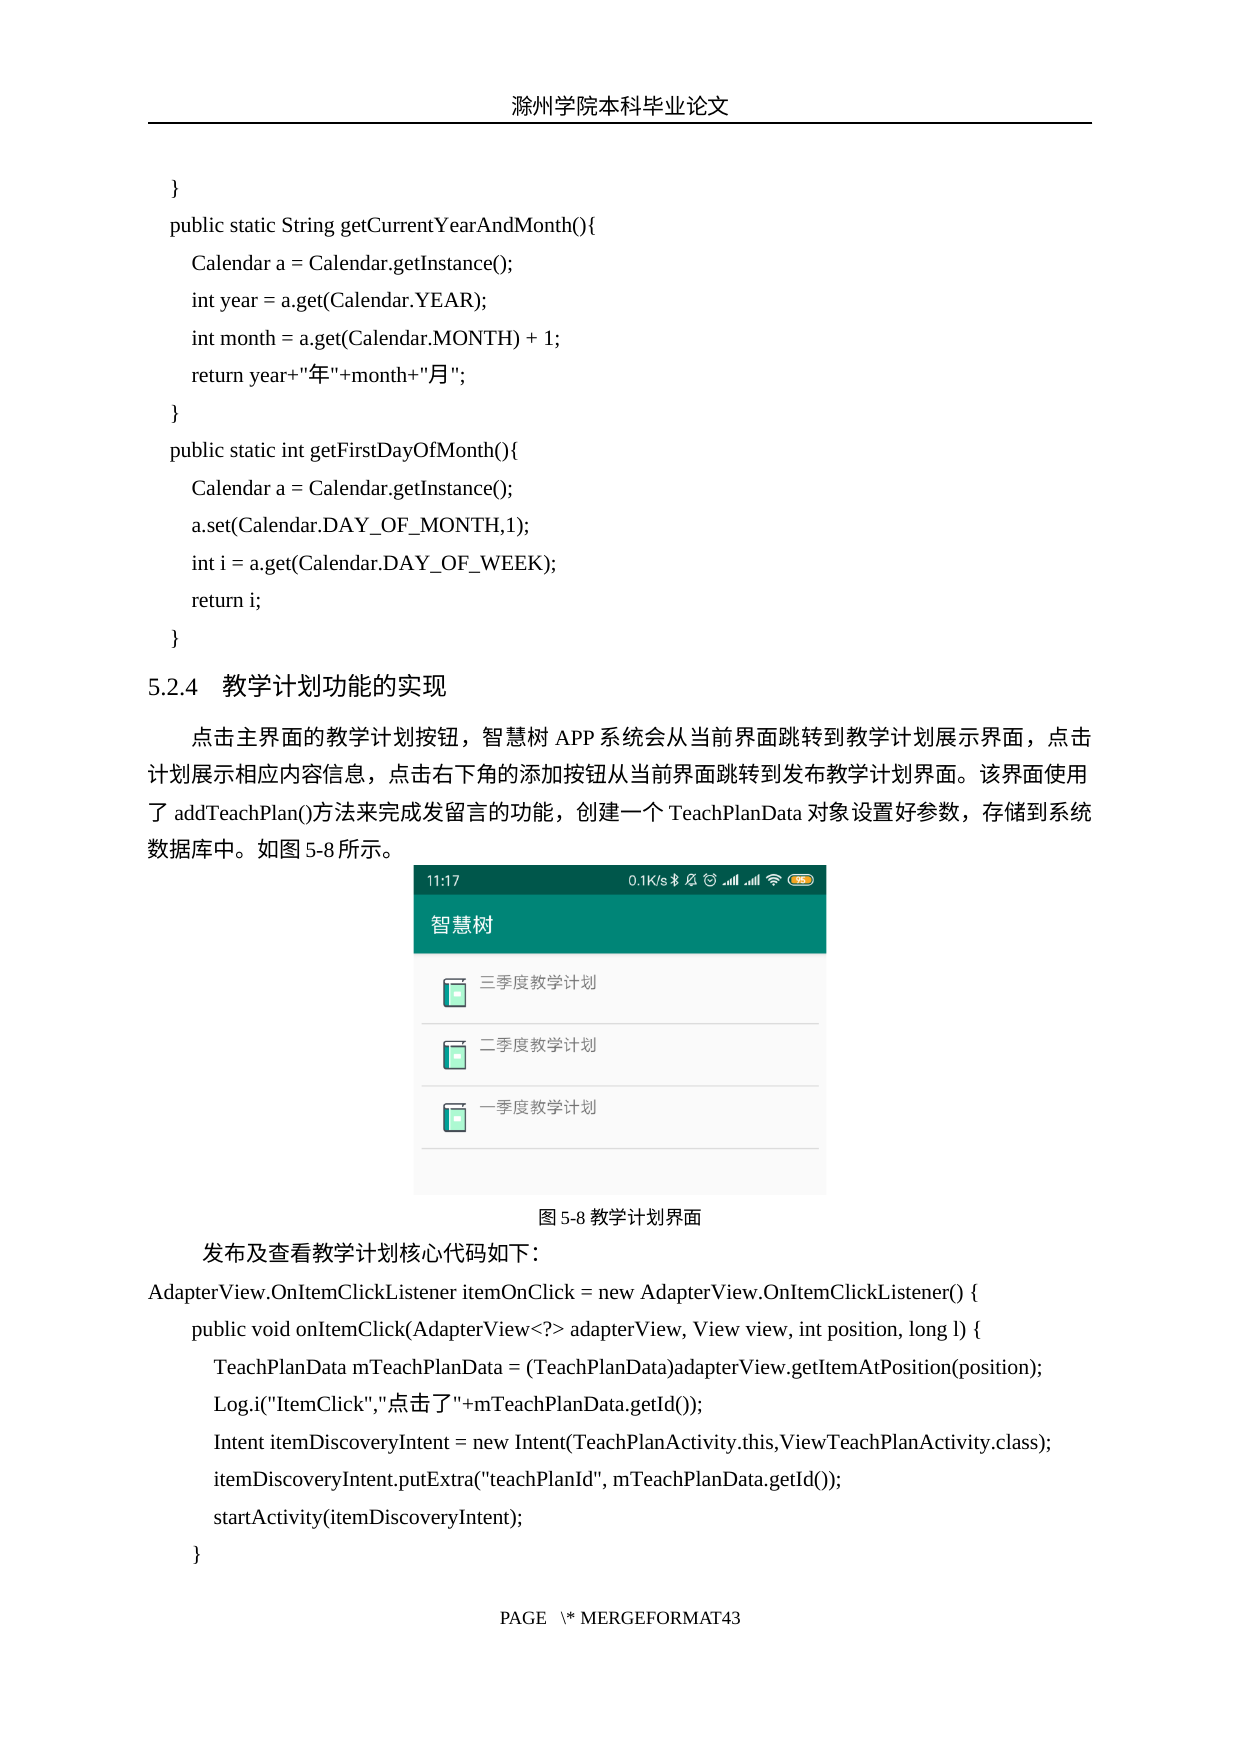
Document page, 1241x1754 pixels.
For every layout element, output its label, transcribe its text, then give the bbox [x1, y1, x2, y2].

text AdapterView.OnItemClickListener itemOnClick = new AdapterView.OnItemClickListener() { [148, 1269, 1092, 1307]
text } [148, 390, 1092, 428]
text a.set(Calendar.DAY_OF_MONTH,1); [148, 503, 1092, 540]
text int month = a.get(Calendar.MONTH) + 1; [148, 315, 1092, 353]
text itemDiscoveryIntent.putExtra("teachPlanId", mTeachPlanData.getId()); [148, 1457, 1092, 1494]
text Log.i("ItemClick","点击了"+mTeachPlanData.getId()); [148, 1382, 1092, 1419]
text 发布及查看教学计划核心代码如下： [191, 1232, 1092, 1269]
subtitle 教学计划功能的实现 [148, 665, 1092, 703]
text Intent itemDiscoveryIntent = new Intent(TeachPlanActivity.this,ViewTeachPlanActivity.class); [148, 1419, 1092, 1457]
text int i = a.get(Calendar.DAY_OF_WEEK); [148, 540, 1092, 578]
text 图5-8 教学计划界面 [148, 1194, 1092, 1232]
text Calendar a = Calendar.getInstance(); [148, 240, 1092, 278]
text TeachPlanData mTeachPlanData = (TeachPlanData)adapterView.getItemAtPosition(position); [148, 1344, 1092, 1382]
text 点击主界面的教学计划按钮，智慧树APP系统会从当前界面跳转到教学计划展示界面，点击计划展示相应内容信息，点击右下角的添加按钮从当前界面跳转到发布教学计划界面。该界面使用了addTeachPlan()方法来完成发留言的功能，创建一个TeachPlanData对象设置好参数，存储到系统数据库中。如图5-8所示。 [148, 715, 1092, 865]
text int year = a.get(Calendar.YEAR); [148, 278, 1092, 315]
text return i; [148, 578, 1092, 615]
text public static int getFirstDayOfMonth(){ [148, 428, 1092, 465]
text Calendar a = Calendar.getInstance(); [148, 465, 1092, 503]
text public void onItemClick(AdapterView<?> adapterView, View view, int position, long l) { [148, 1307, 1092, 1344]
text } [148, 1532, 1092, 1569]
text public static String getCurrentYearAndMonth(){ [148, 203, 1092, 240]
text return year+"年"+month+"月"; [148, 353, 1092, 390]
text startActivity(itemDiscoveryIntent); [148, 1494, 1092, 1532]
picture [413, 865, 827, 1195]
text } [148, 165, 1092, 203]
text } [148, 615, 1092, 653]
